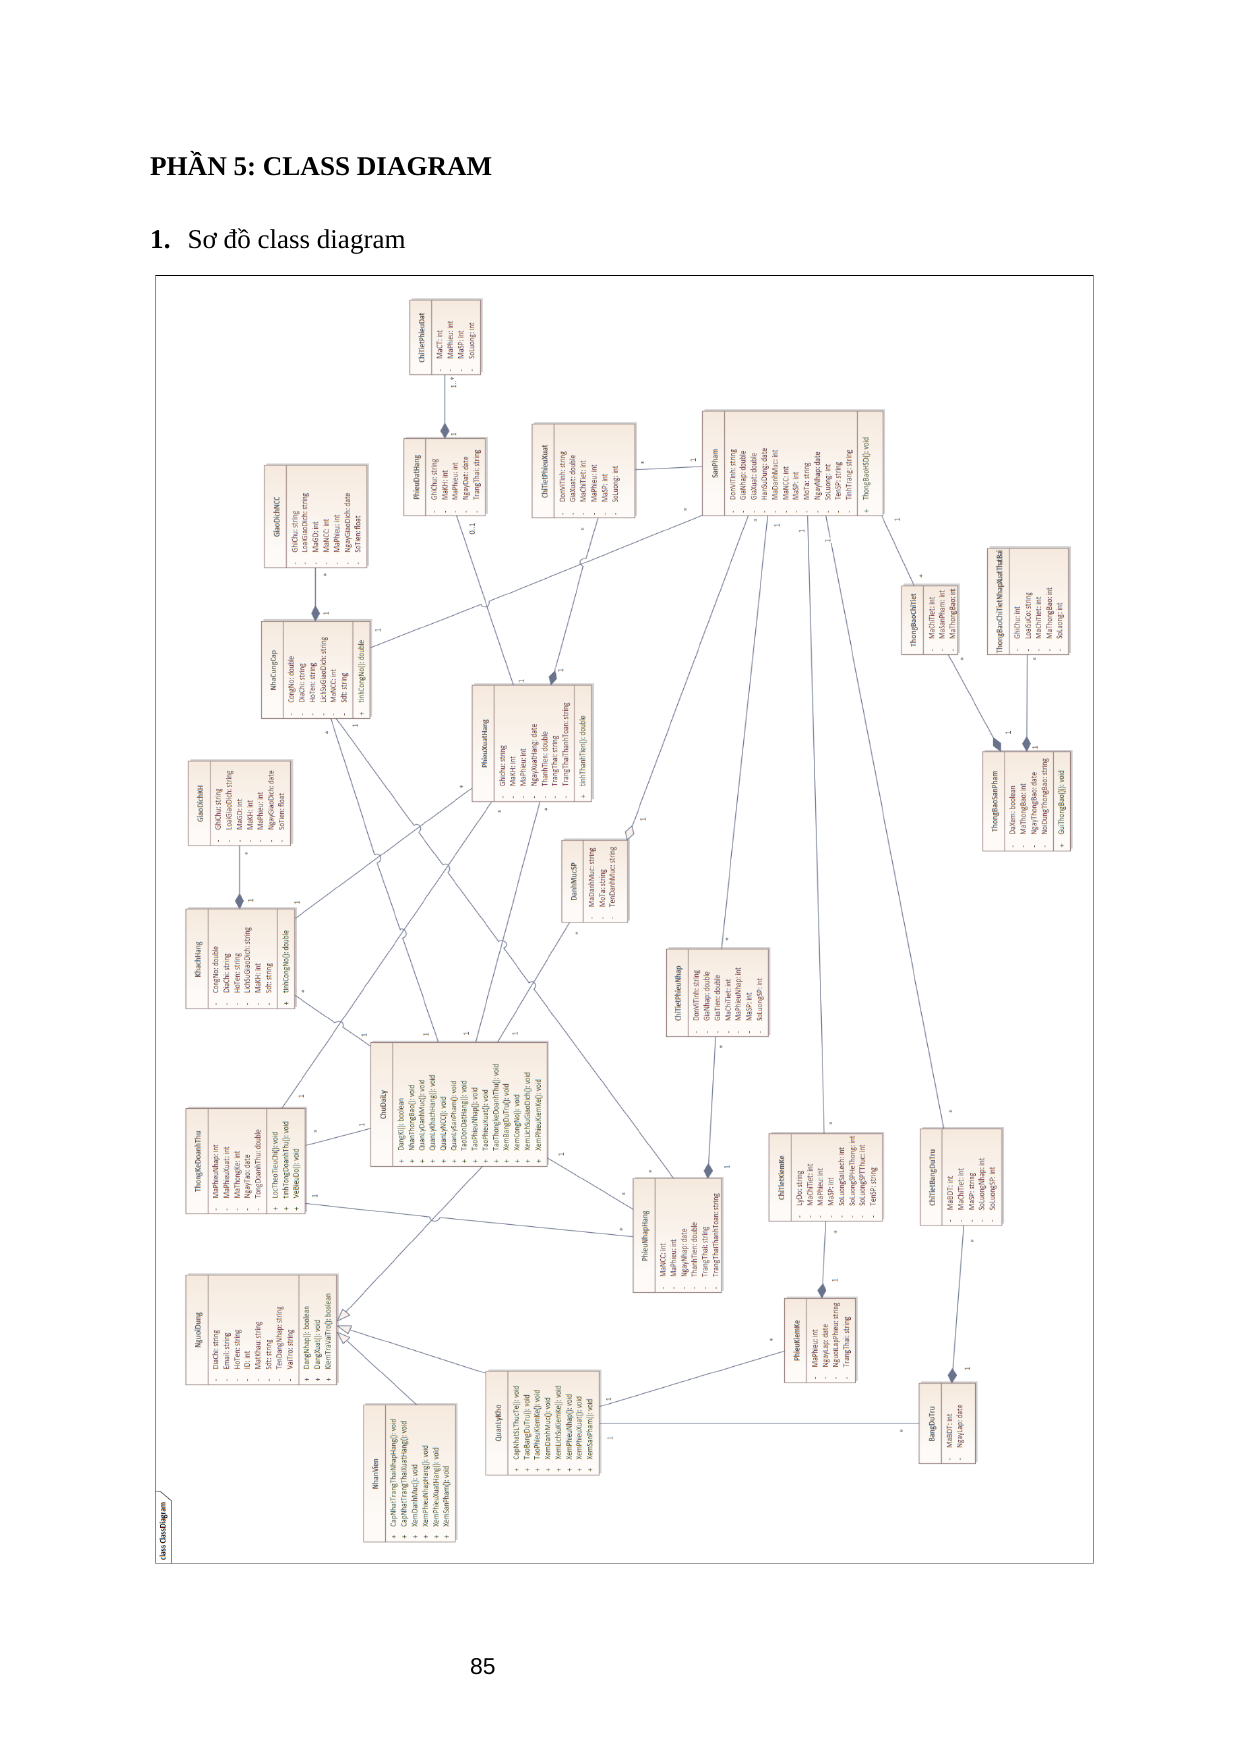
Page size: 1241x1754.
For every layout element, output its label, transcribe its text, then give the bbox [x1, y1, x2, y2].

picture [152, 273, 1097, 1565]
subtitle Sơ đồ class diagram [150, 223, 1090, 254]
subtitle PHẦN 5: CLASS DIAGRAM [150, 150, 1090, 181]
